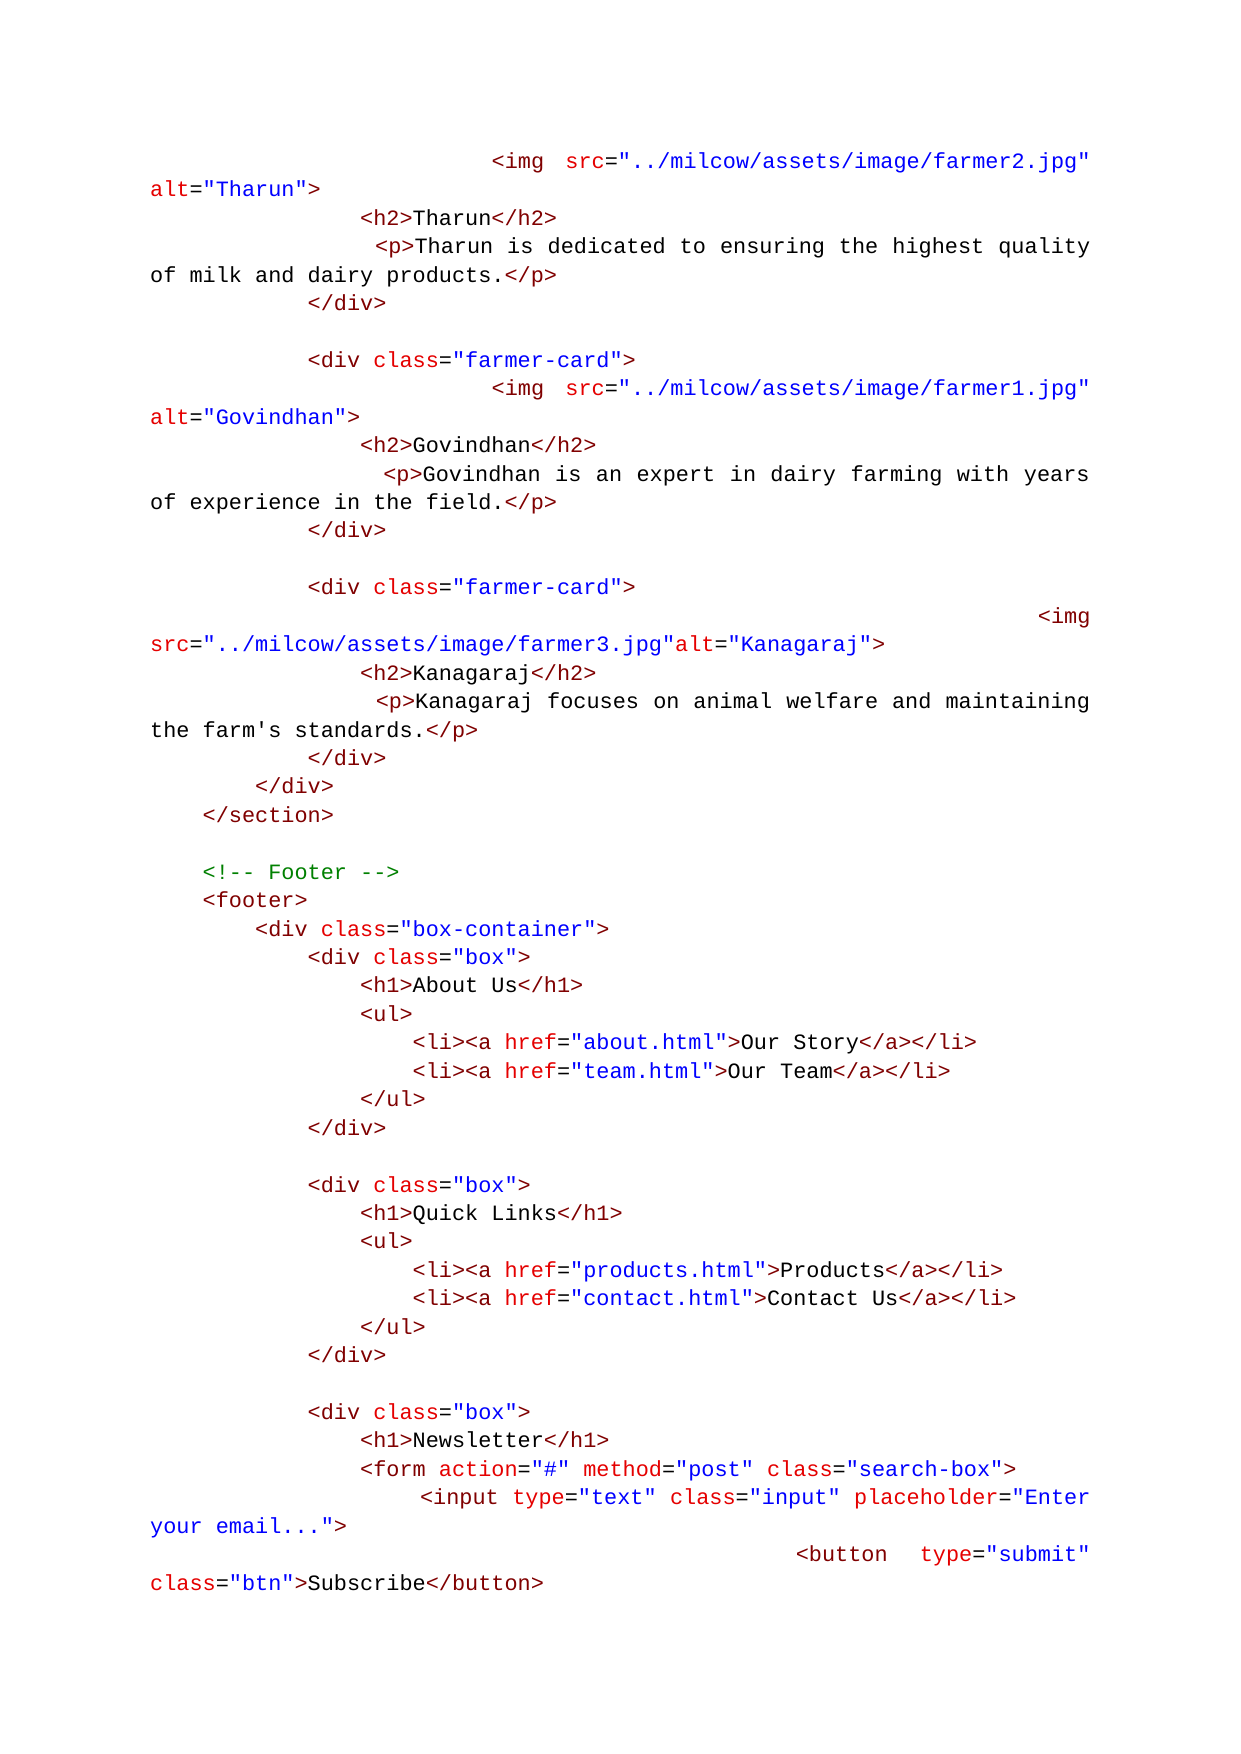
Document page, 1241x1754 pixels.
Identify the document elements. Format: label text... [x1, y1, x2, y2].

text <p>Tharun is dedicated to ensuring the highest quality of milk and dairy products.</p> [150, 235, 1090, 288]
text <ul> [150, 1231, 1090, 1255]
text <div class="box-container"> [150, 918, 1090, 943]
text <!-- Footer --> [150, 861, 1090, 886]
text <li><a href="about.html">Our Story</a></li> [150, 1032, 1090, 1056]
text <form action="#" method="post" class="search-box"> [150, 1458, 1090, 1483]
text <footer> [150, 889, 1090, 914]
text <p>Kanagaraj focuses on animal welfare and maintaining the farm's standards.</p> [150, 690, 1090, 743]
text <div class="farmer-card"> [150, 349, 1090, 374]
text <div class="box"> [150, 1174, 1090, 1198]
text <div class="box"> [150, 946, 1090, 971]
text <button type="submit" class="btn">Subscribe</button> [150, 1543, 1090, 1597]
text </div> [150, 292, 1090, 317]
text <h1>Quick Links</h1> [150, 1202, 1090, 1227]
text <ul> [150, 1003, 1090, 1028]
text </ul> [150, 1316, 1090, 1341]
text </div> [150, 520, 1090, 544]
text <div class="box"> [150, 1401, 1090, 1426]
text <img src="../milcow/assets/image/farmer3.jpg"alt="Kanagaraj"> [150, 605, 1090, 658]
text <img src="../milcow/assets/image/farmer2.jpg" alt="Tharun"> [150, 150, 1090, 203]
text <h2>Tharun</h2> [150, 207, 1090, 232]
text <li><a href="contact.html">Contact Us</a></li> [150, 1287, 1090, 1312]
text </div> [150, 1117, 1090, 1142]
text <li><a href="products.html">Products</a></li> [150, 1259, 1090, 1284]
text <input type="text" class="input" placeholder="Enter your email..."> [150, 1487, 1090, 1540]
text <h1>Newsletter</h1> [150, 1430, 1090, 1454]
text </ul> [150, 1088, 1090, 1113]
text <div class="farmer-card"> [150, 577, 1090, 601]
text <h1>About Us</h1> [150, 975, 1090, 999]
text <img src="../milcow/assets/image/farmer1.jpg" alt="Govindhan"> [150, 377, 1090, 431]
text <h2>Kanagaraj</h2> [150, 662, 1090, 687]
text </section> [150, 804, 1090, 829]
text </div> [150, 747, 1090, 772]
text <h2>Govindhan</h2> [150, 434, 1090, 459]
text <p>Govindhan is an expert in dairy farming with years of experience in the field.</p> [150, 463, 1090, 516]
text <li><a href="team.html">Our Team</a></li> [150, 1060, 1090, 1085]
text </div> [150, 776, 1090, 800]
text </div> [150, 1344, 1090, 1369]
